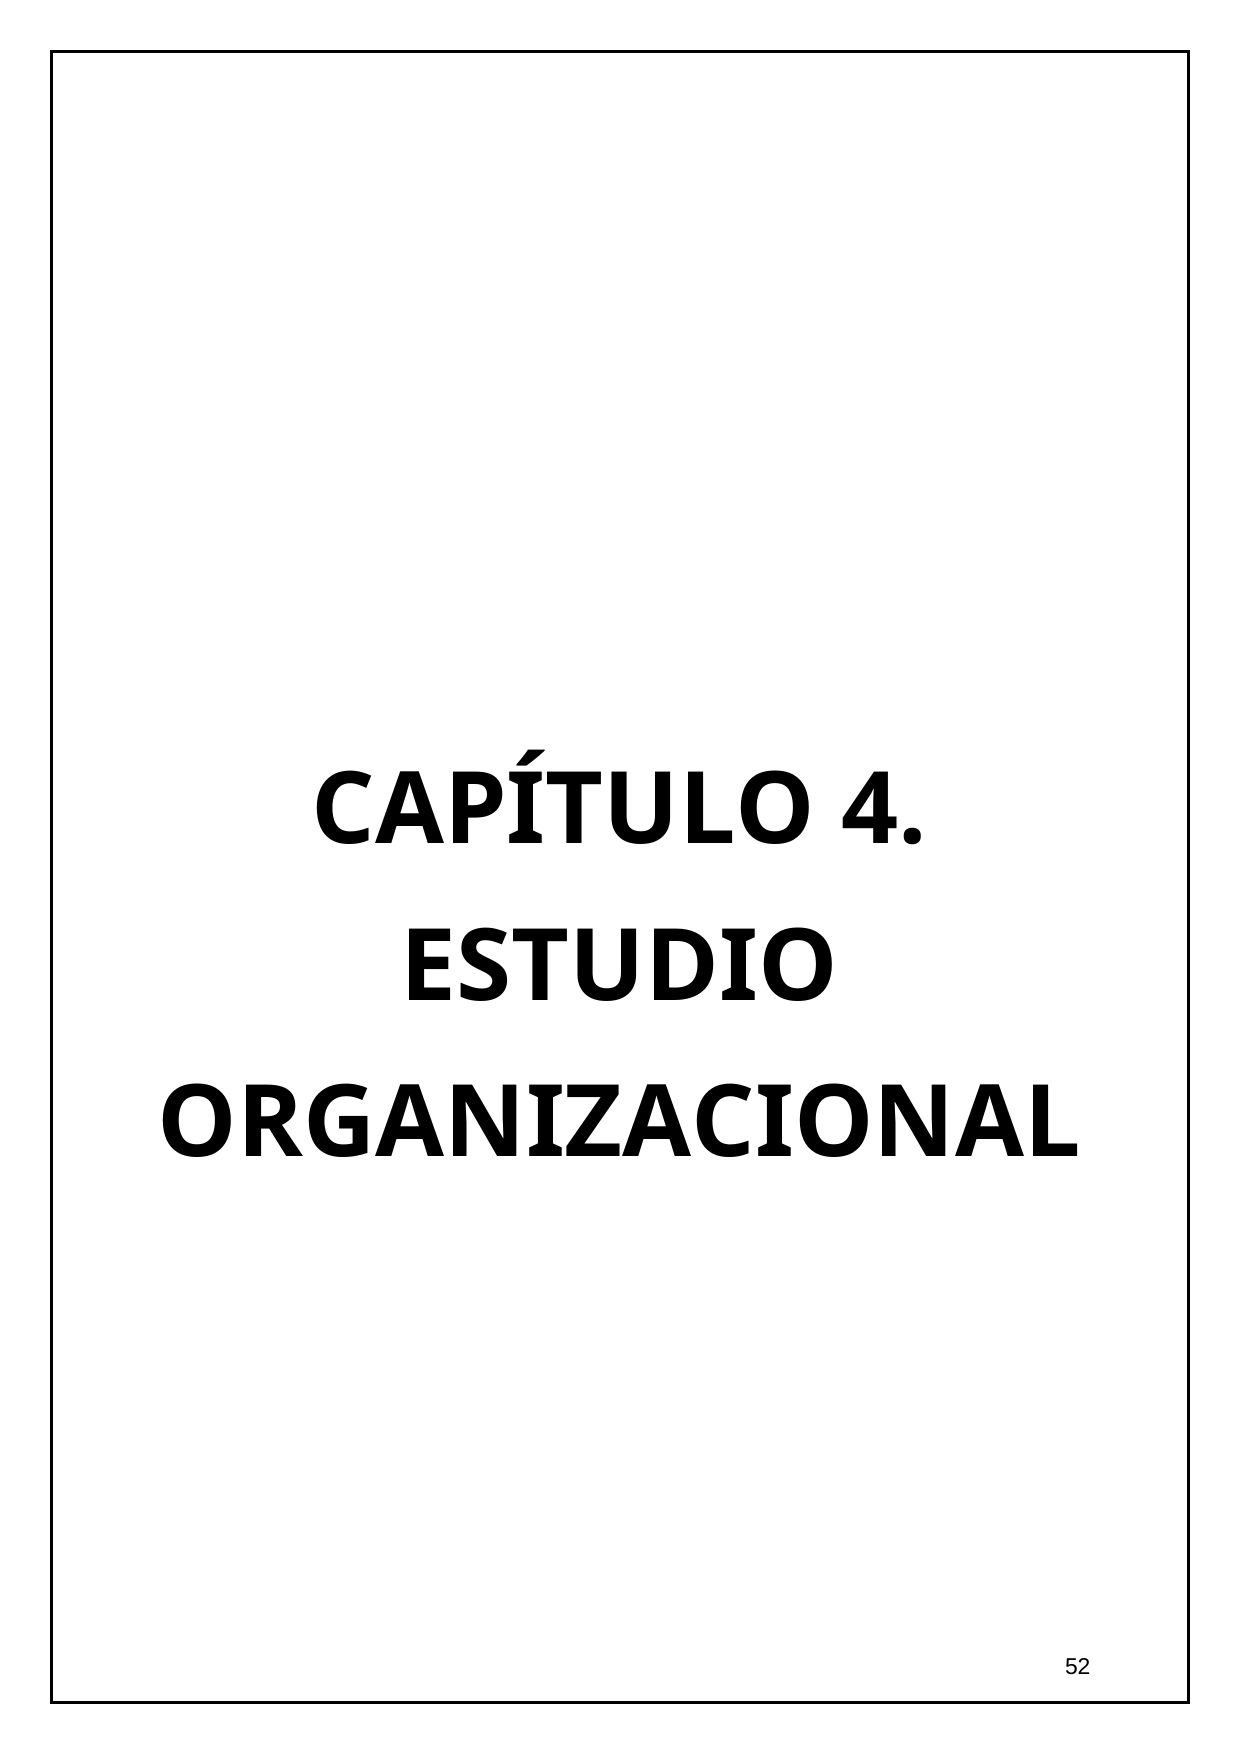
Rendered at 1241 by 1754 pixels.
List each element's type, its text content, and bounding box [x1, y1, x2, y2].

subtitle CAPÍTULO 4. ESTUDIO ORGANIZACIONAL [148, 737, 1090, 1186]
